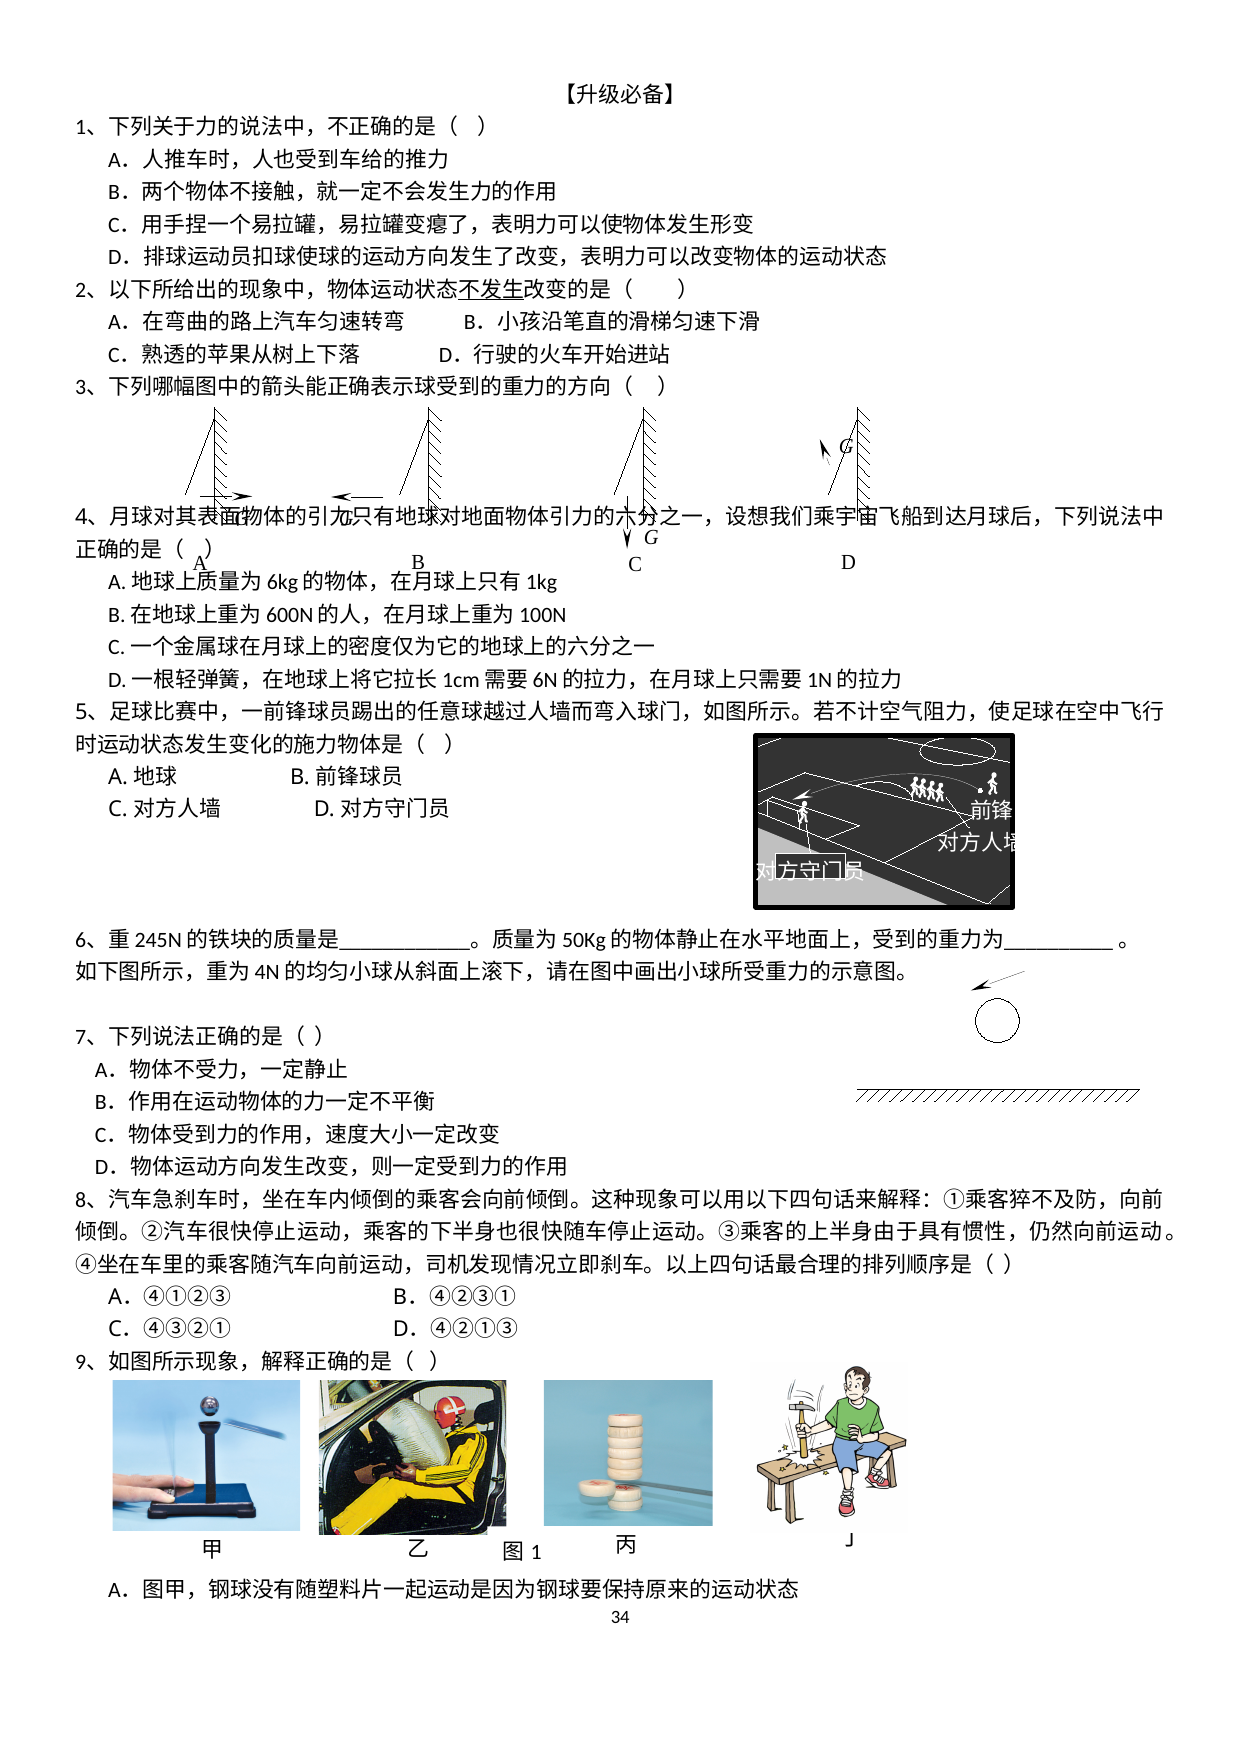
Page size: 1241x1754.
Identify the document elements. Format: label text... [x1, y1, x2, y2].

text C．熟透的苹果从树上下落 D．行驶的火车开始进站 [75, 336, 1165, 369]
text 4、月球对其表面物体的引力只有地球对地面物体引力的六分之一，设想我们乘宇宙飞船到达月球后，下列说法中正确的是（ ） [75, 499, 1165, 564]
text 5、足球比赛中，一前锋球员踢出的任意球越过人墙而弯入球门，如图所示。若不计空气阻力，使足球在空中飞行时运动状态发生变化的施力物体是（ ） [75, 694, 1165, 759]
text D．物体运动方向发生改变，则一定受到力的作用 [75, 1149, 1165, 1181]
text C．④③②① D．④②①③ [75, 1311, 1165, 1344]
text A. 地球 B. 前锋球员 [75, 759, 1165, 791]
text C. 一个金属球在月球上的密度仅为它的地球上的六分之一 [75, 629, 1165, 661]
text A．④①②③ B．④②③① [75, 1279, 1165, 1311]
text D. 一根轻弹簧，在地球上将它拉长需要6N的拉力，在月球上只需要1N的拉力 [75, 661, 1165, 694]
text D．排球运动员扣球使球的运动方向发生了改变，表明力可以改变物体的运动状态 [75, 239, 1165, 271]
text A．在弯曲的路上汽车匀速转弯 B．小孩沿笔直的滑梯匀速下滑 [75, 304, 1165, 336]
text 【升级必备】 [75, 76, 1165, 109]
text 如下图所示，重为4N的均匀小球从斜面上滚下，请在图中画出小球所受重力的示意图。 [75, 954, 1165, 986]
picture [543, 1380, 713, 1526]
picture [112, 1380, 300, 1531]
text 2、以下所给出的现象中，物体运动状态不发生改变的是（ ） [75, 271, 1165, 304]
picture [318, 1380, 507, 1535]
text 1、下列关于力的说法中，不正确的是（ ） [75, 109, 1165, 141]
text 7、下列说法正确的是（ ） [75, 1019, 1165, 1051]
text A. 地球上质量为的物体，在月球上只有 [75, 564, 1165, 596]
text C. 对方人墙 D. 对方守门员 [75, 791, 1165, 824]
picture [750, 1376, 908, 1533]
text 3、下列哪幅图中的箭头能正确表示球受到的重力的方向（ ） [75, 369, 1165, 401]
text A．物体不受力，一定静止 [75, 1051, 1165, 1084]
text C．用手捏一个易拉罐，易拉罐变瘪了，表明力可以使物体发生形变 [75, 206, 1165, 239]
text C．物体受到力的作用，速度大小一定改变 [75, 1116, 1165, 1149]
text 9、如图所示现象，解释正确的是（ ） [75, 1344, 1165, 1376]
text B．两个物体不接触，就一定不会发生力的作用 [75, 174, 1165, 206]
text A．人推车时，人也受到车给的推力 [75, 141, 1165, 174]
text 6、重245N的铁块的质量是____________。质量为的物体静止在水平地面上，受到的重力为__________ 。 [75, 921, 1165, 954]
text B．作用在运动物体的力一定不平衡 [75, 1084, 1165, 1116]
text B. 在地球上重为600N的人，在月球上重为100N [75, 596, 1165, 629]
text 8、汽车急刹车时，坐在车内倾倒的乘客会向前倾倒。这种现象可以用以下四句话来解释：①乘客猝不及防，向前倾倒。②汽车很快停止运动，乘客的下半身也很快随车停止运动。③乘客的上半身由于具有惯性，仍然向前运动。④坐在车里的乘客随汽车向前运动，司机发现情况立即刹车。以上四句话最合理的排列顺序是（ ） [75, 1181, 1165, 1279]
text A．图甲，钢球没有随塑料片一起运动是因为钢球要保持原来的运动状态 [75, 1571, 1165, 1604]
